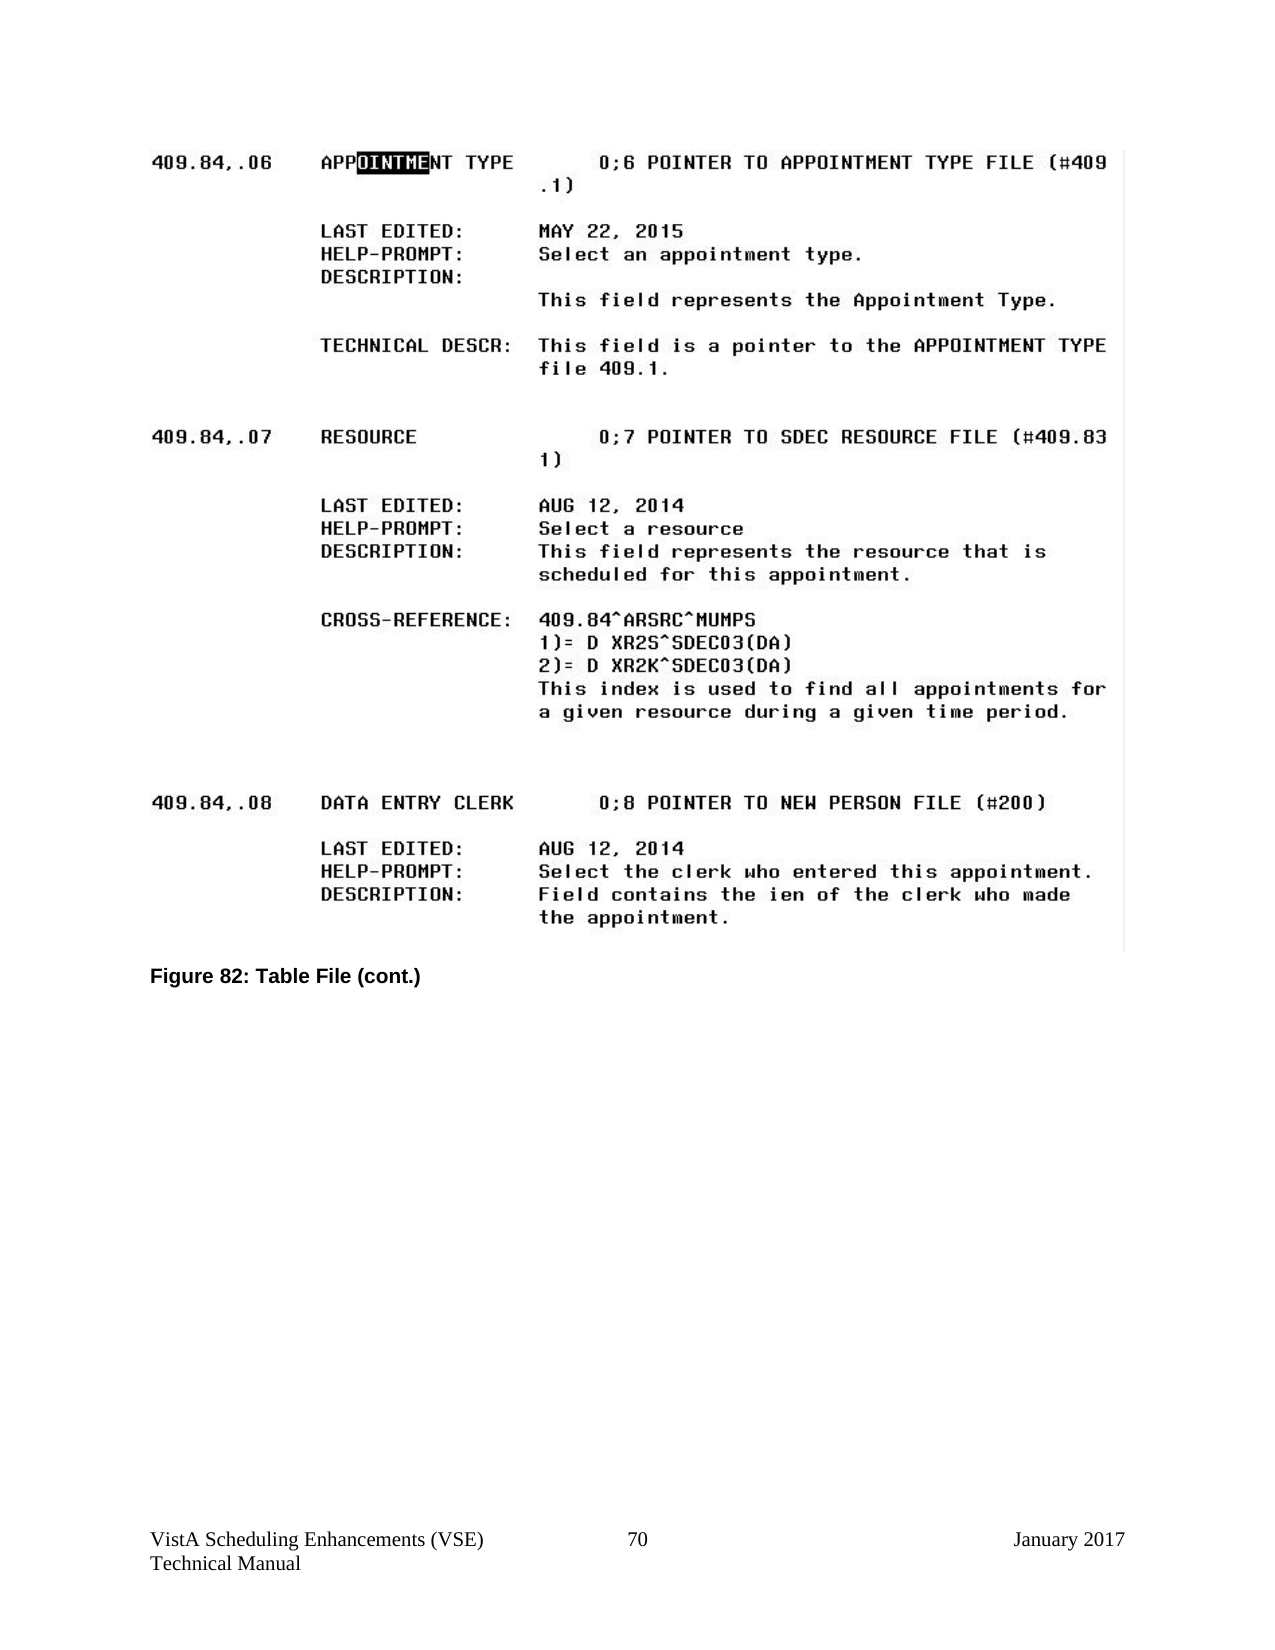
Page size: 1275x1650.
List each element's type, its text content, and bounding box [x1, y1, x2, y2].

text Figure 82: Table File (cont.) [150, 964, 1125, 988]
picture [150, 150, 1125, 952]
